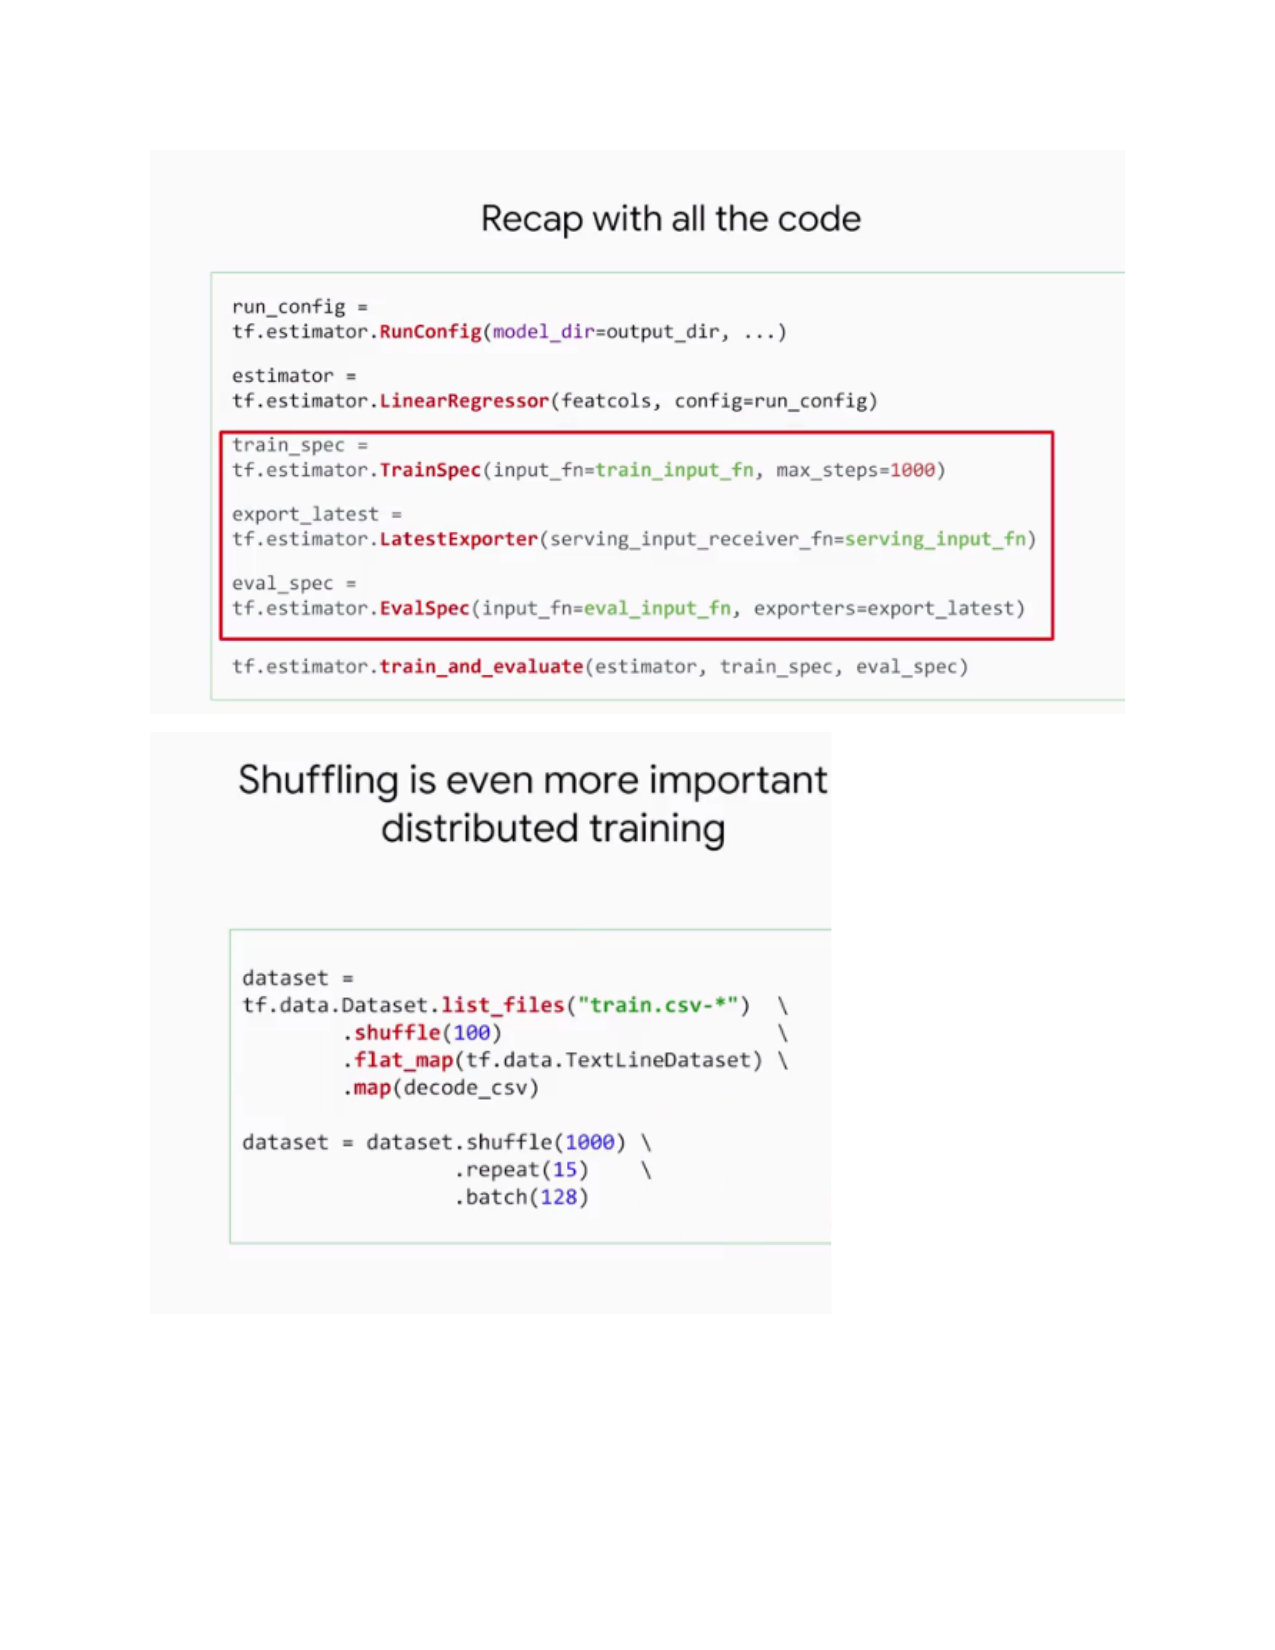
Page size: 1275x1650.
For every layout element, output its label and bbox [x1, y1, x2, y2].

picture [150, 732, 832, 1314]
picture [150, 150, 1125, 714]
